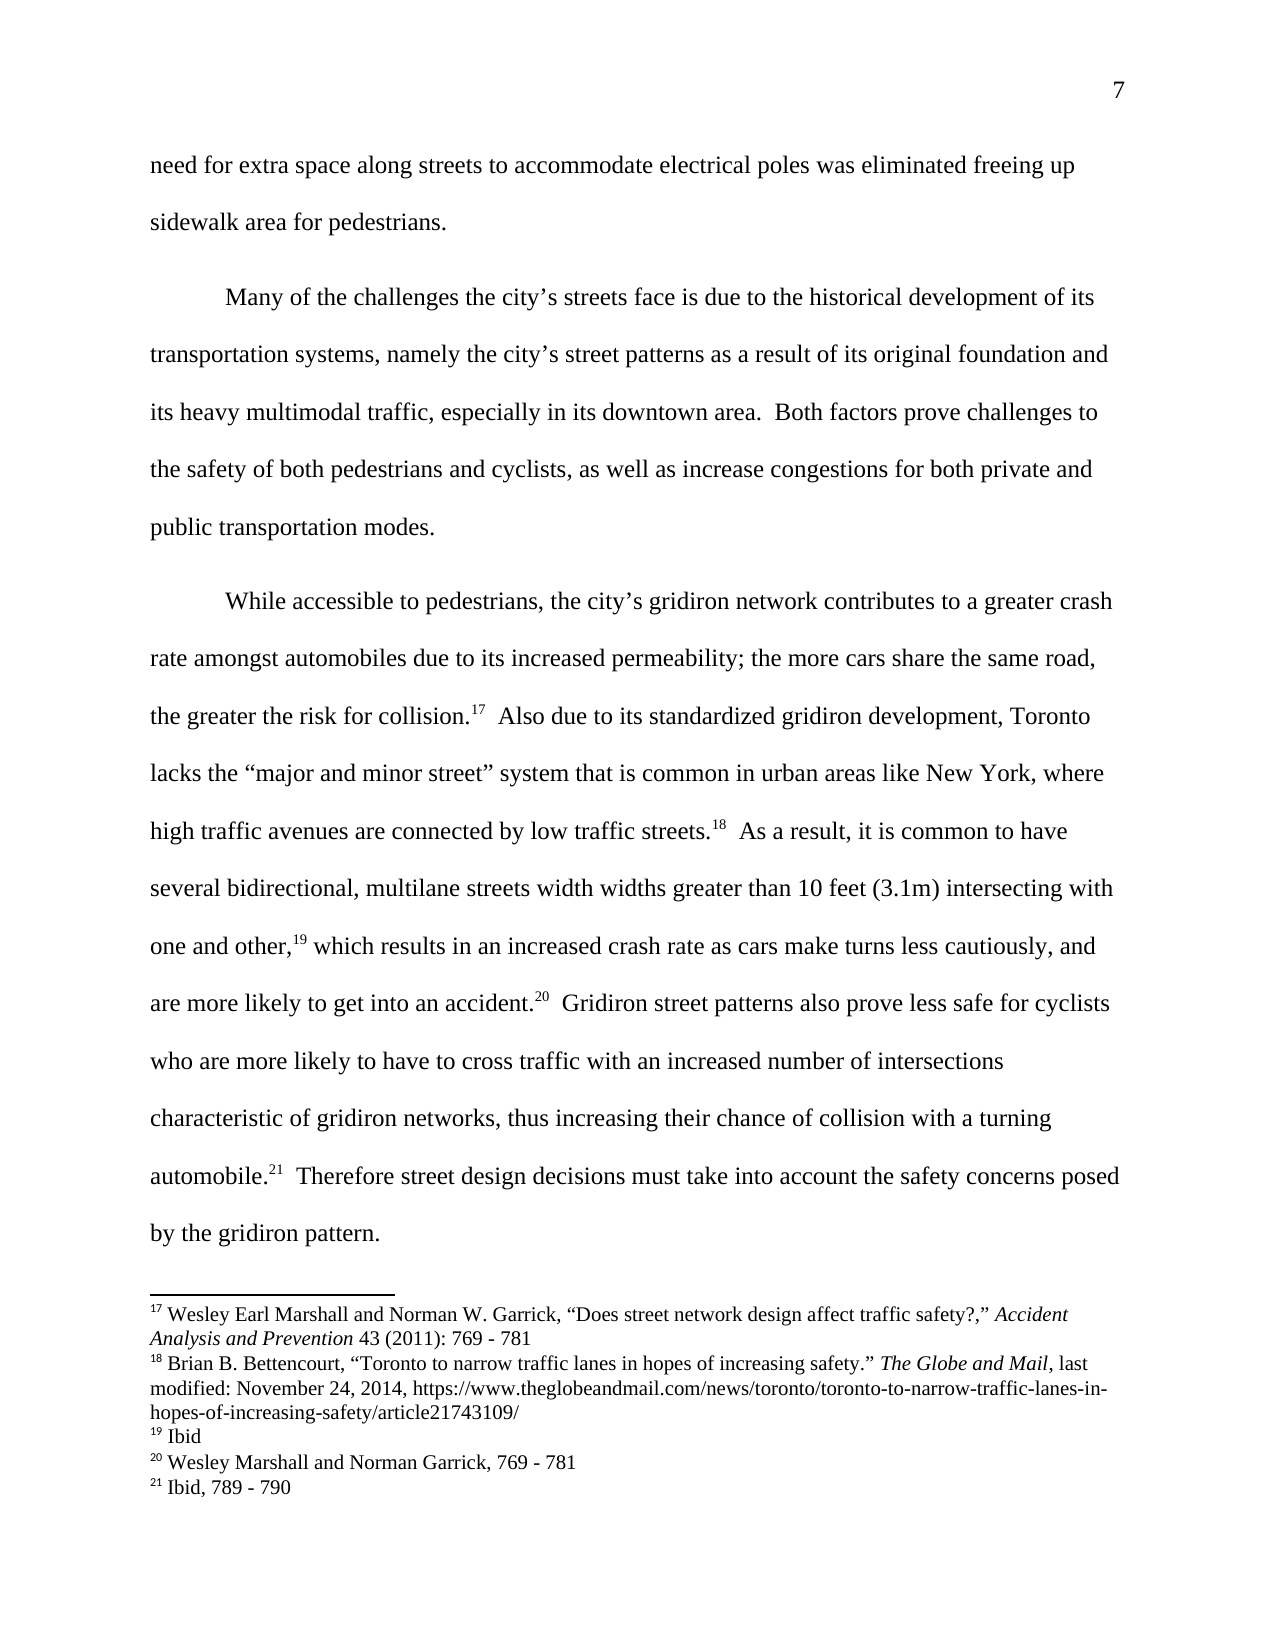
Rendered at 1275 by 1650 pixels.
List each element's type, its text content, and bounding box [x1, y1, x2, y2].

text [150, 150, 1125, 236]
text While accessible to pedestrians, the city’s gridiron network contributes to a greater crash rate amongst automobiles due to its increased permeability; the more cars share the same road, the greater the risk for collision. Also due to its standardized gridiron development, Toronto lacks the “major and minor street” system that is common in urban areas like New York, where high traffic avenues are connected by low traffic streets. As a result, it is common to have several bidirectional, multilane streets width widths greater than 10 feet (3.1m) intersecting with one and other, which results in an increased crash rate as cars make turns less cautiously, and are more likely to get into an accident. Gridiron street patterns also prove less safe for cyclists who are more likely to have to cross traffic with an increased number of intersections characteristic of gridiron networks, thus increasing their chance of collision with a turning automobile. Therefore street design decisions must take into account the safety concerns posed by the gridiron pattern. [150, 586, 1125, 1247]
text Many of the challenges the city’s streets face is due to the historical development of its transportation systems, namely the city’s street patterns as a result of its original foundation and its heavy multimodal traffic, especially in its downtown area. Both factors prove challenges to the safety of both pedestrians and cyclists, as well as increase congestions for both private and public transportation modes. [150, 282, 1125, 540]
